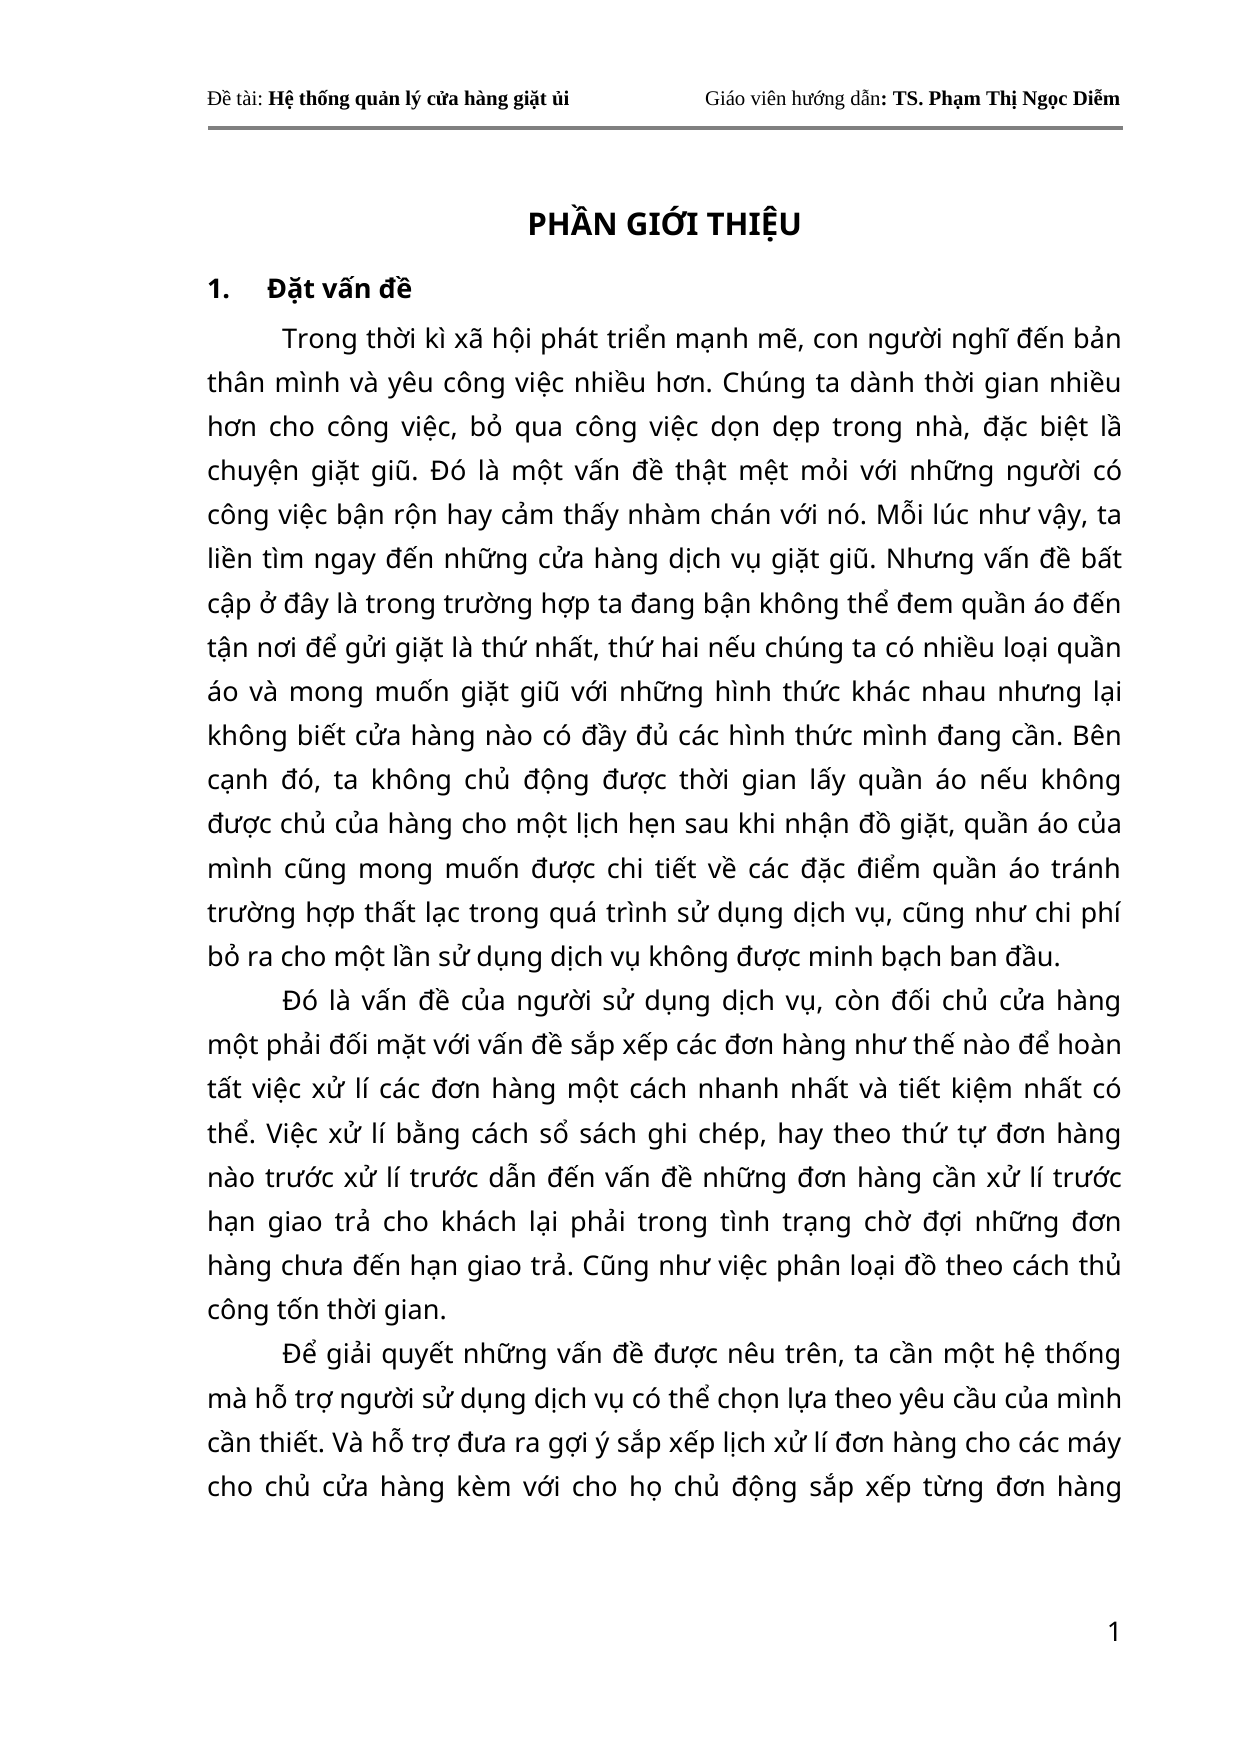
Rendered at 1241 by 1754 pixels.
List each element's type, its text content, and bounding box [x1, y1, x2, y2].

text Đó là vấn đề của người sử dụng dịch vụ, còn đối chủ cửa hàng một phải đối mặt với vấn đề sắp xếp các đơn hàng như thế nào để hoàn tất việc xử lí các đơn hàng một cách nhanh nhất và tiết kiệm nhất có thể. Việc xử lí bằng cách sổ sách ghi chép, hay theo thứ tự đơn hàng nào trước xử lí trước dẫn đến vấn đề những đơn hàng cần xử lí trước hạn giao trả cho khách lại phải trong tình trạng chờ đợi những đơn hàng chưa đến hạn giao trả. Cũng như việc phân loại đồ theo cách thủ công tốn thời gian. [207, 982, 1122, 1328]
text Trong thời kì xã hội phát triển mạnh mẽ, con người nghĩ đến bản thân mình và yêu công việc nhiều hơn. Chúng ta dành thời gian nhiều hơn cho công việc, bỏ qua công việc dọn dẹp trong nhà, đặc biệt lầ chuyện giặt giũ. Đó là một vấn đề thật mệt mỏi với những người có công việc bận rộn hay cảm thấy nhàm chán với nó. Mỗi lúc như vậy, ta liền tìm ngay đến những cửa hàng dịch vụ giặt giũ. Nhưng vấn đề bất cập ở đây là trong trường hợp ta đang bận không thể đem quần áo đến tận nơi để gửi giặt là thứ nhất, thứ hai nếu chúng ta có nhiều loại quần áo và mong muốn giặt giũ với những hình thức khác nhau nhưng lại không biết cửa hàng nào có đầy đủ các hình thức mình đang cần. Bên cạnh đó, ta không chủ động được thời gian lấy quần áo nếu không được chủ của hàng cho một lịch hẹn sau khi nhận đồ giặt, quần áo của mình cũng mong muốn được chi tiết về các đặc điểm quần áo tránh trường hợp thất lạc trong quá trình sử dụng dịch vụ, cũng như chi phí bỏ ra cho một lần sử dụng dịch vụ không được minh bạch ban đầu. [207, 319, 1122, 974]
subtitle Đặt vấn đề [207, 270, 1122, 307]
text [207, 1335, 1122, 1504]
